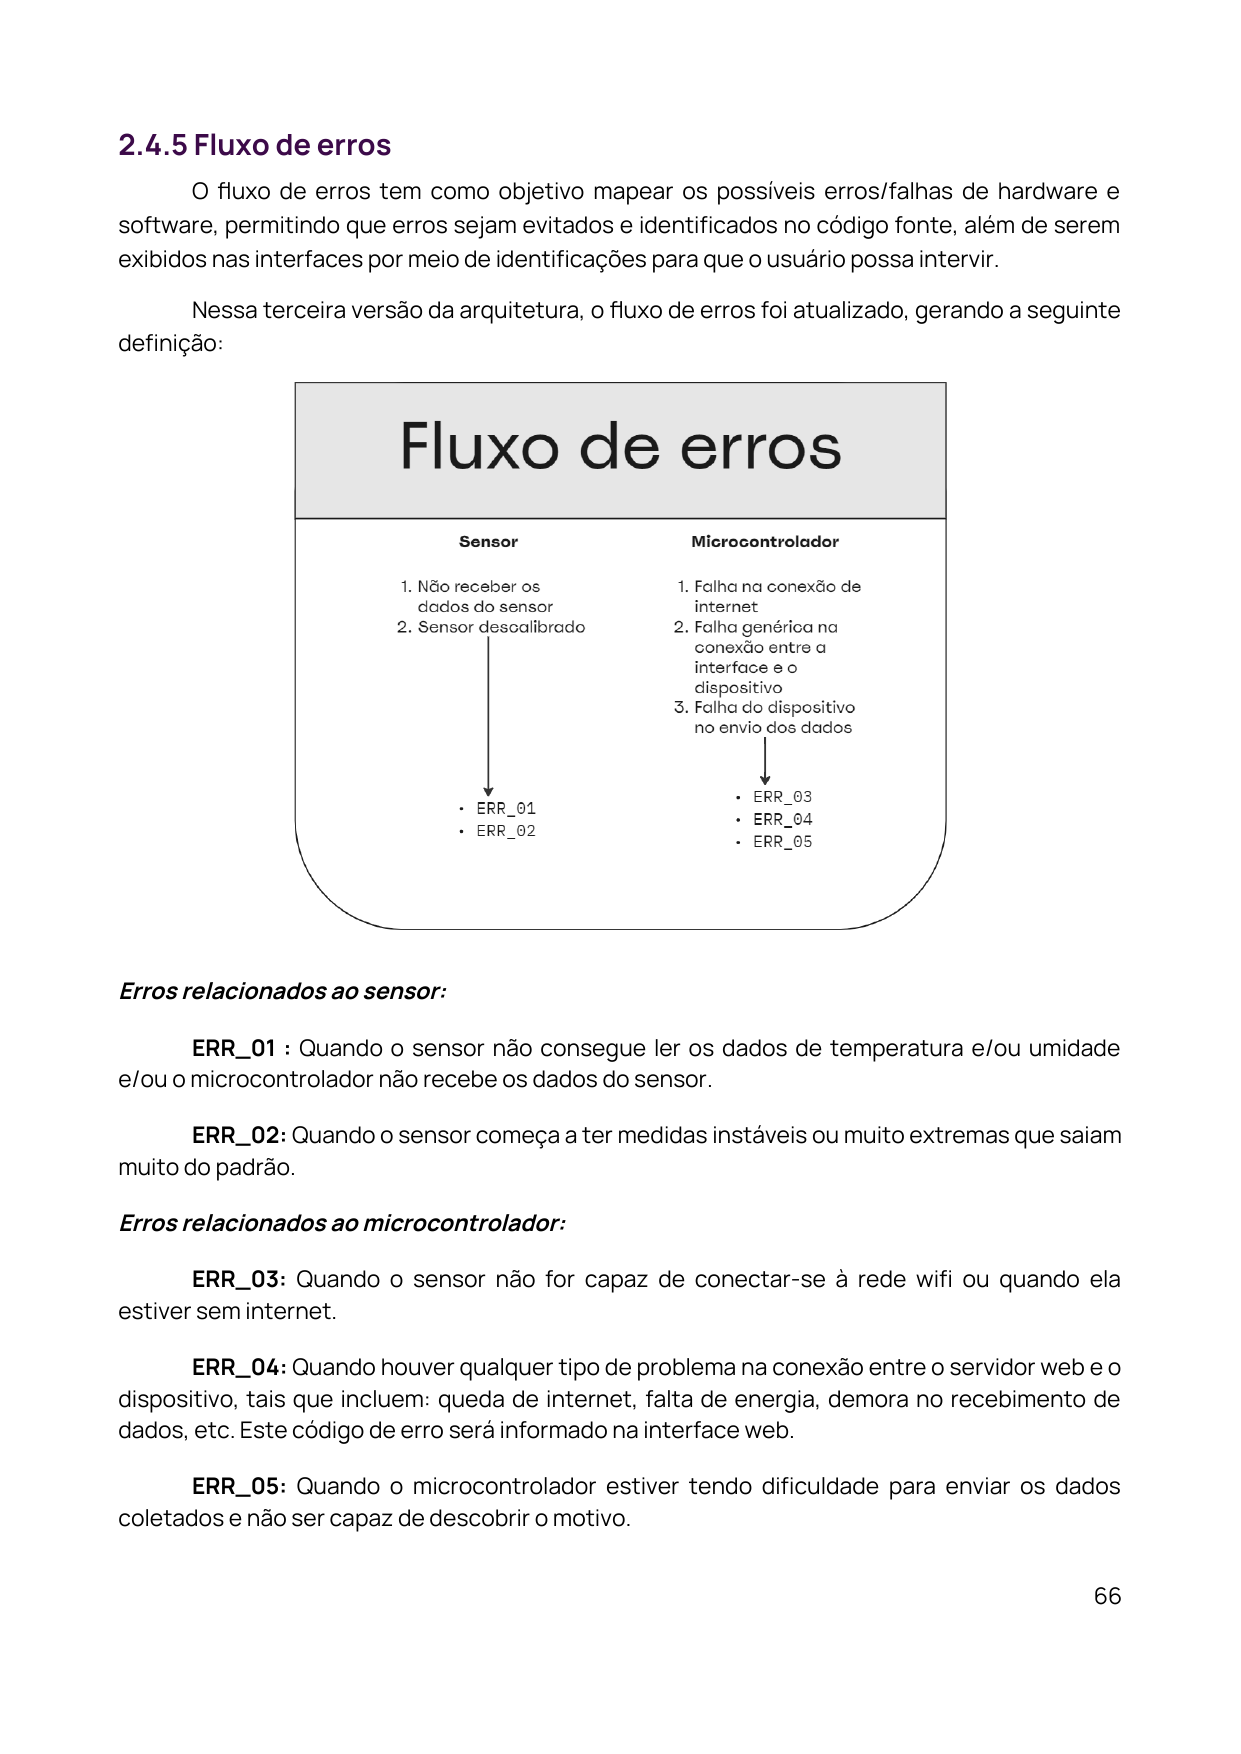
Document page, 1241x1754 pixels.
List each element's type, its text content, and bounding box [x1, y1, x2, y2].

text ERR_01 : Quando o sensor não consegue ler os dados de temperatura e/ou umidade e/ou o microcontrolador não recebe os dados do sensor. [118, 1032, 1122, 1094]
text ERR_03: Quando o sensor não for capaz de conectar-se à rede wifi ou quando ela estiver sem internet. [118, 1263, 1122, 1326]
text ERR_02: Quando o sensor começa a ter medidas instáveis ou muito extremas que saiam muito do padrão. [118, 1119, 1122, 1182]
text Nessa terceira versão da arquitetura, o fluxo de erros foi atualizado, gerando a seguinte definição: [118, 293, 1122, 359]
text Erros relacionados ao sensor: [118, 975, 1122, 1007]
text Erros relacionados ao microcontrolador: [118, 1207, 1122, 1238]
text ERR_05: Quando o microcontrolador estiver tendo dificuldade para enviar os dados coletados e não ser capaz de descobrir o motivo. [118, 1470, 1122, 1533]
picture [288, 377, 952, 948]
subtitle 2.4.5 Fluxo de erros [118, 124, 1122, 164]
text ERR_04: Quando houver qualquer tipo de problema na conexão entre o servidor web e o dispositivo, tais que incluem: queda de internet, falta de energia, demora no recebimento de dados, etc. Este código de erro será informado na interface web. [118, 1351, 1122, 1445]
text O fluxo de erros tem como objetivo mapear os possíveis erros/falhas de hardware e software, permitindo que erros sejam evitados e identificados no código fonte, além de serem exibidos nas interfaces por meio de identificações para que o usuário possa intervir. [118, 175, 1122, 274]
